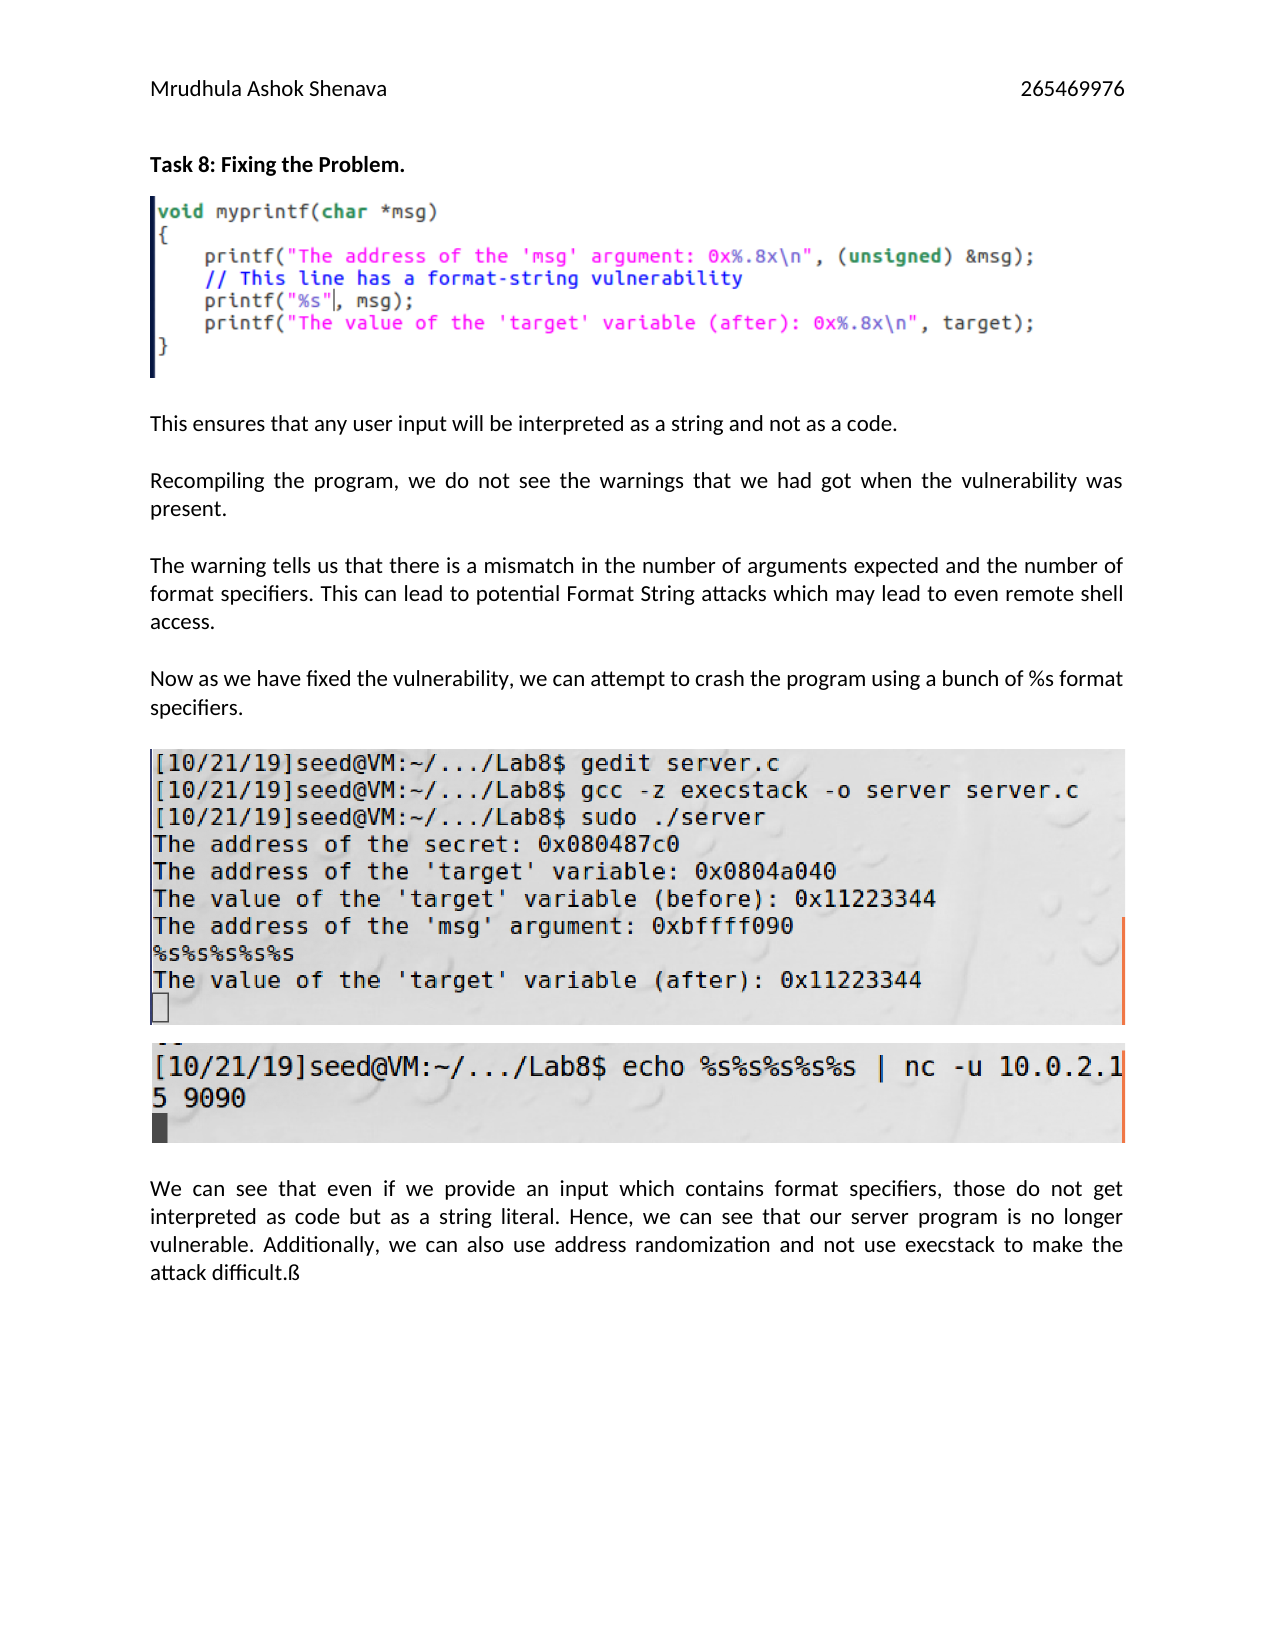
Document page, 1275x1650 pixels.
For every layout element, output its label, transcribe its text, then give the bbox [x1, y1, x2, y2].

text The warning tells us that there is a mismatch in the number of arguments expected and the number of format specifiers. This can lead to potential Format String attacks which may lead to even remote shell access. [150, 551, 1125, 635]
picture [150, 749, 1125, 1025]
text We can see that even if we provide an input which contains format specifiers, those do not get interpreted as code but as a string literal. Hence, we can see that our server program is no longer vulnerable. Additionally, we can also use address randomization and not use execstack to make the attack difficult.ß [150, 1174, 1125, 1286]
text This ensures that any user input will be interpreted as a string and not as a code. [150, 409, 1125, 437]
picture [150, 196, 1125, 378]
picture [150, 1043, 1125, 1143]
text Recompiling the program, we do not see the warnings that we had got when the vulnerability was present. [150, 466, 1125, 522]
text Now as we have fixed the vulnerability, we can attempt to crash the program using a bunch of %s format specifiers. [150, 664, 1125, 721]
text Task 8: Fixing the Problem. [150, 150, 1125, 178]
